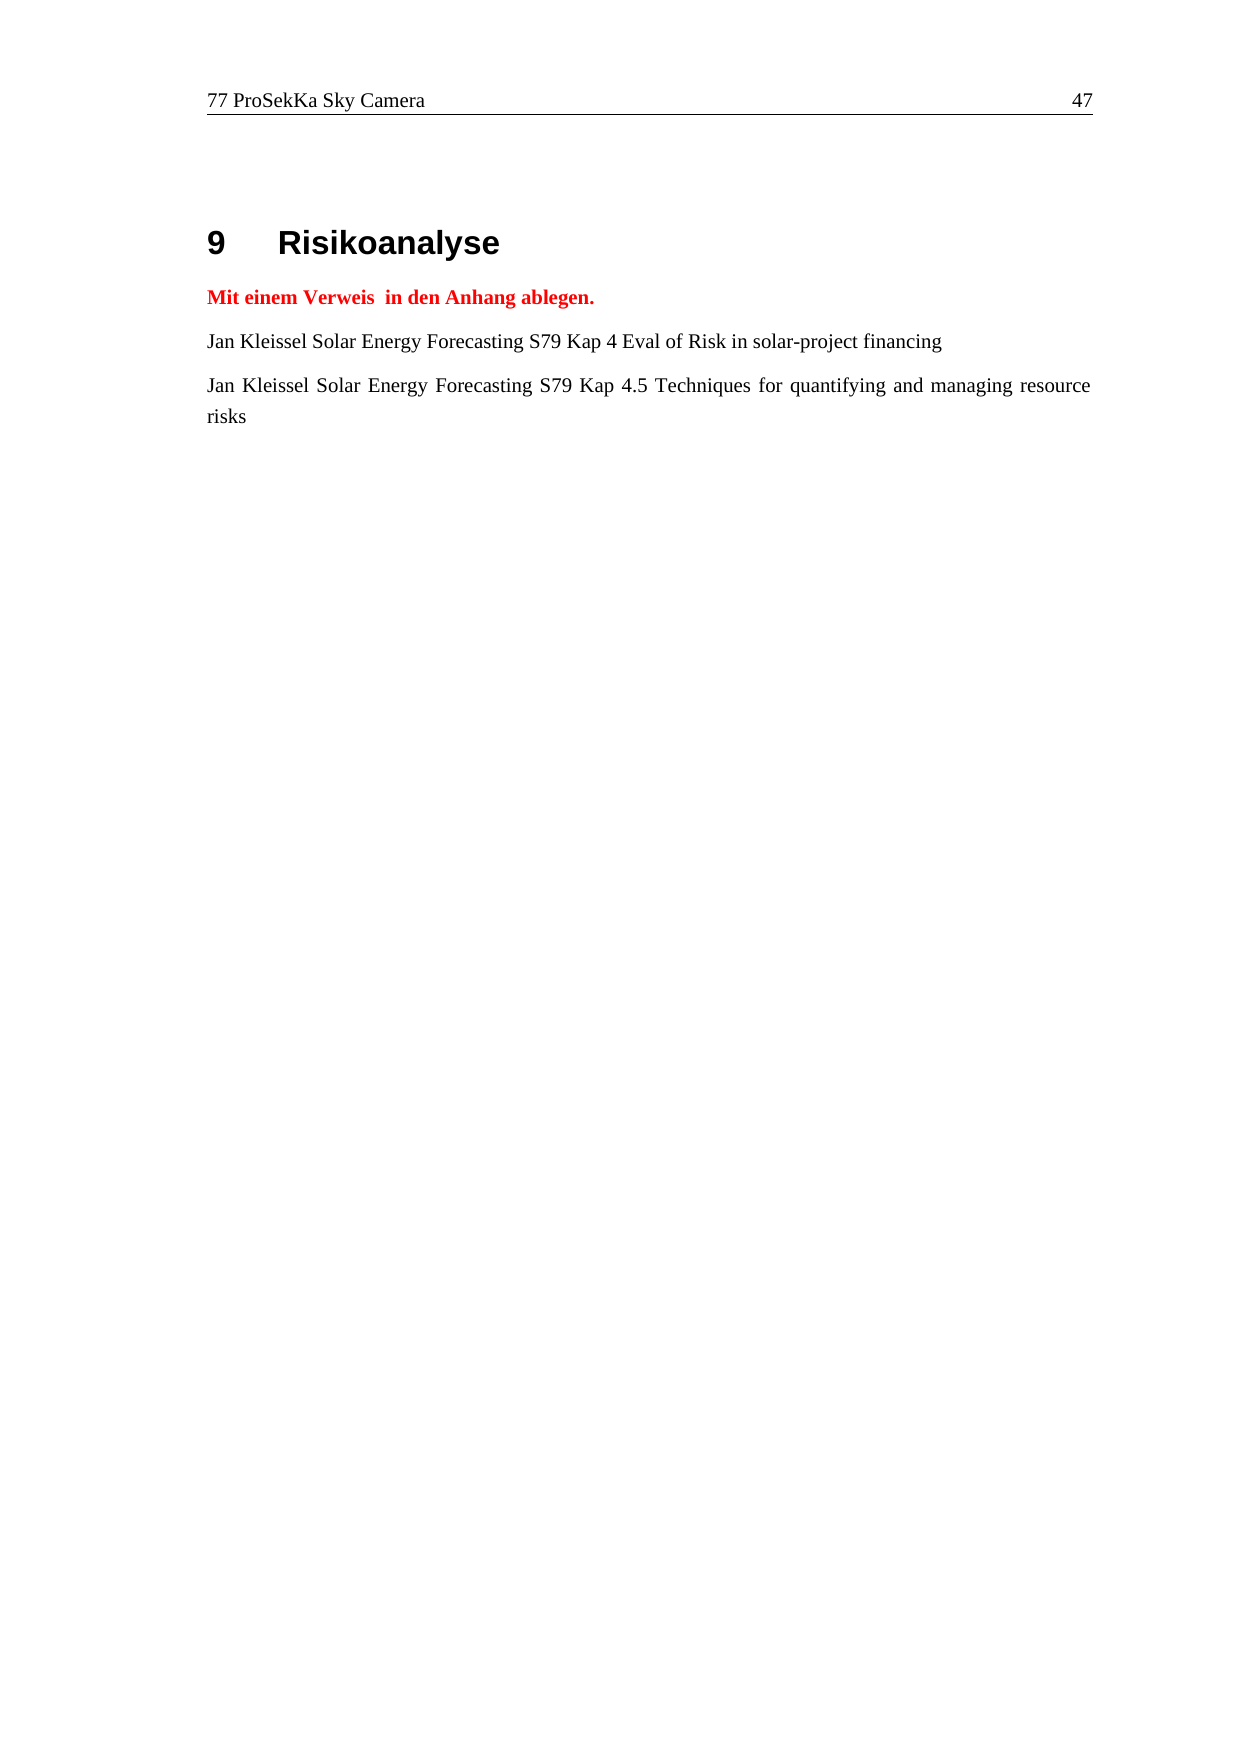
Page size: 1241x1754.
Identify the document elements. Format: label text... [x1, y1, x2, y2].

text Jan Kleissel Solar Energy Forecasting S79 Kap 4 Eval of Risk in solar-project financing [207, 329, 1093, 353]
text Mit einem Verweis in den Anhang ablegen. [207, 285, 1093, 309]
text Jan Kleissel Solar Energy Forecasting S79 Kap 4.5 Techniques for quantifying and managing resource risks [207, 373, 1093, 428]
subtitle Risikoanalyse [207, 223, 1093, 261]
